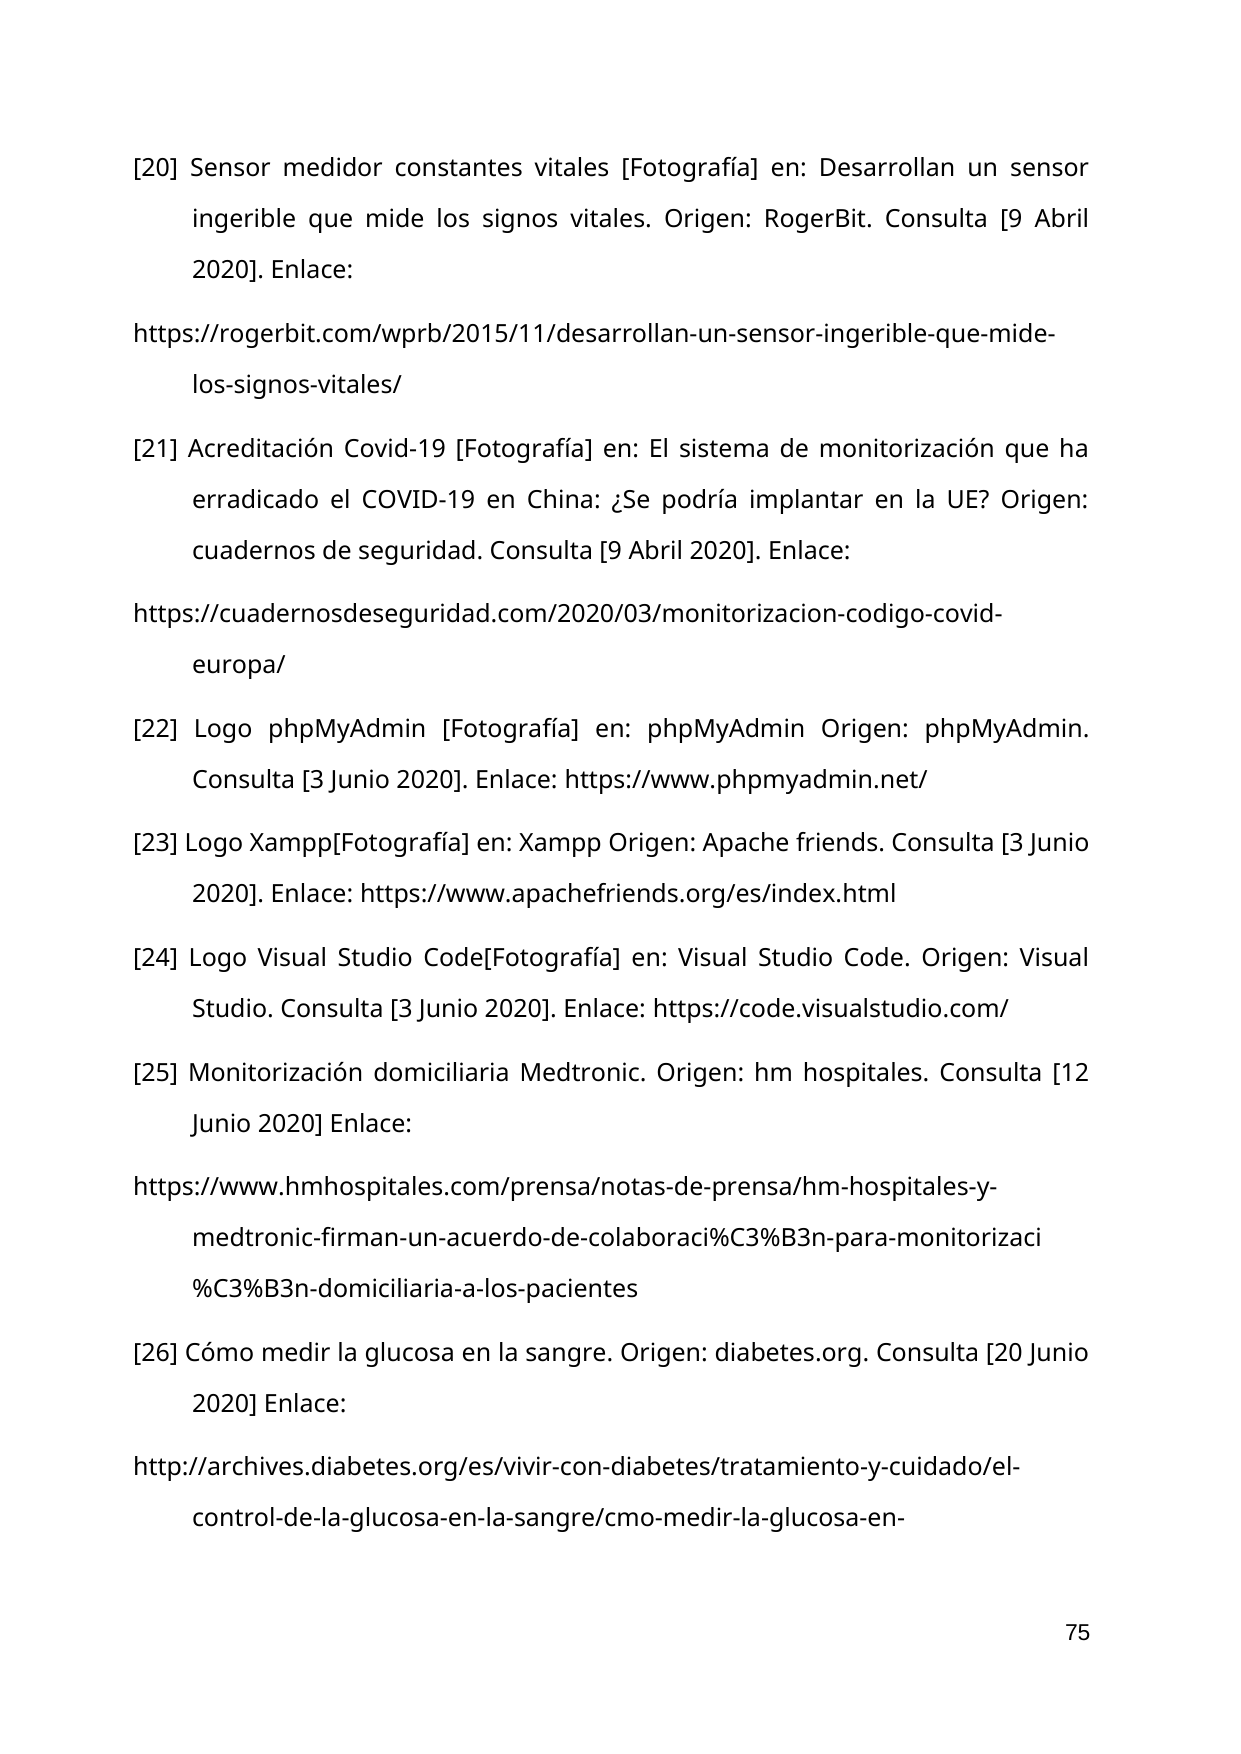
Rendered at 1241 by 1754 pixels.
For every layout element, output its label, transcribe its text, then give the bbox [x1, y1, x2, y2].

text https://rogerbit.com/wprb/2015/11/desarrollan-un-sensor-ingerible-que-mide-los-signos-vitales/ [133, 316, 1090, 401]
text https://cuadernosdeseguridad.com/2020/03/monitorizacion-codigo-covid-europa/ [133, 596, 1090, 681]
text [24] Logo Visual Studio Code[Fotografía] en: Visual Studio Code. Origen: Visual Studio. Consulta [3 Junio 2020]. Enlace: https://code.visualstudio.com/ [133, 939, 1090, 1025]
text [22] Logo phpMyAdmin [Fotografía] en: phpMyAdmin Origen: phpMyAdmin. Consulta [3 Junio 2020]. Enlace: https://www.phpmyadmin.net/ [133, 710, 1090, 796]
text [133, 1449, 1090, 1534]
text [21] Acreditación Covid-19 [Fotografía] en: El sistema de monitorización que ha erradicado el COVID-19 en China: ¿Se podría implantar en la UE? Origen: cuadernos de seguridad. Consulta [9 Abril 2020]. Enlace: [133, 430, 1090, 566]
text [26] Cómo medir la glucosa en la sangre. Origen: diabetes.org. Consulta [20 Junio 2020] Enlace: [133, 1334, 1090, 1419]
text [20] Sensor medidor constantes vitales [Fotografía] en: Desarrollan un sensor ingerible que mide los signos vitales. Origen: RogerBit. Consulta [9 Abril 2020]. Enlace: [133, 150, 1090, 286]
text [25] Monitorización domiciliaria Medtronic. Origen: hm hospitales. Consulta [12 Junio 2020] Enlace: [133, 1054, 1090, 1139]
text [23] Logo Xampp[Fotografía] en: Xampp Origen: Apache friends. Consulta [3 Junio 2020]. Enlace: https://www.apachefriends.org/es/index.html [133, 825, 1090, 910]
text https://www.hmhospitales.com/prensa/notas-de-prensa/hm-hospitales-y-medtronic-firman-un-acuerdo-de-colaboraci%C3%B3n-para-monitorizaci%C3%B3n-domiciliaria-a-los-pacientes [133, 1169, 1090, 1305]
